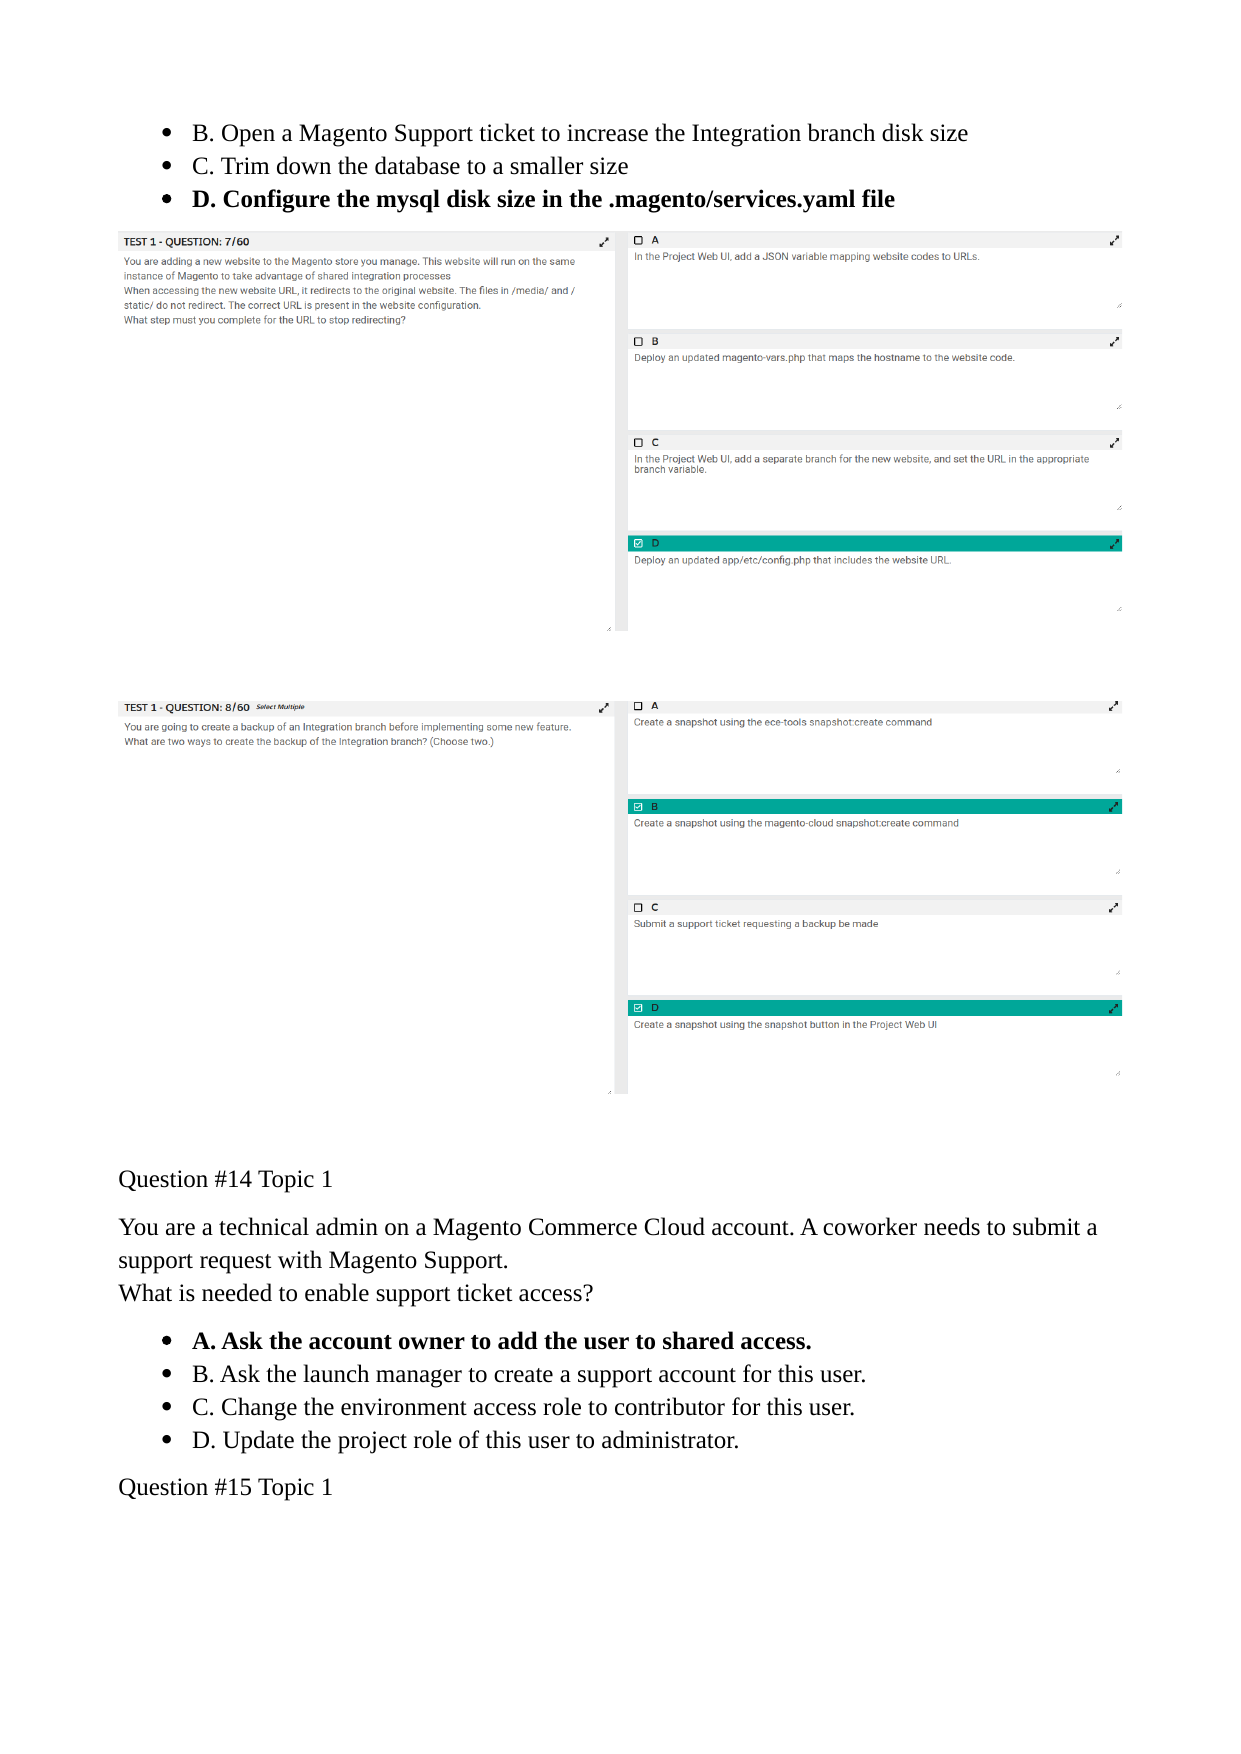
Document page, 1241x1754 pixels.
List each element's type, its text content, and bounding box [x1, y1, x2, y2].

list B. Open a Magento Support ticket to increase the Integration branch disk size [162, 118, 1122, 147]
list D. Configure the mysql disk size in the .magento/services.yaml file [162, 184, 1122, 213]
text You are a technical admin on a Magento Commerce Cloud account. A coworker needs to submit a support request with Magento Support. What is needed to enable support ticket access? [118, 1212, 1122, 1307]
picture [118, 231, 1123, 631]
list B. Ask the launch manager to create a support account for this user. [162, 1359, 1122, 1387]
list D. Update the project role of this user to administrator. [162, 1425, 1122, 1453]
picture [118, 701, 1123, 1094]
list C. Change the environment access role to contributor for this user. [162, 1392, 1122, 1421]
text Question #15 Topic 1 [118, 1472, 1122, 1501]
list C. Trim down the database to a smaller size [162, 151, 1122, 180]
list A. Ask the account owner to add the user to shared access. [162, 1326, 1122, 1354]
text Question #14 Topic 1 [118, 1164, 1122, 1193]
